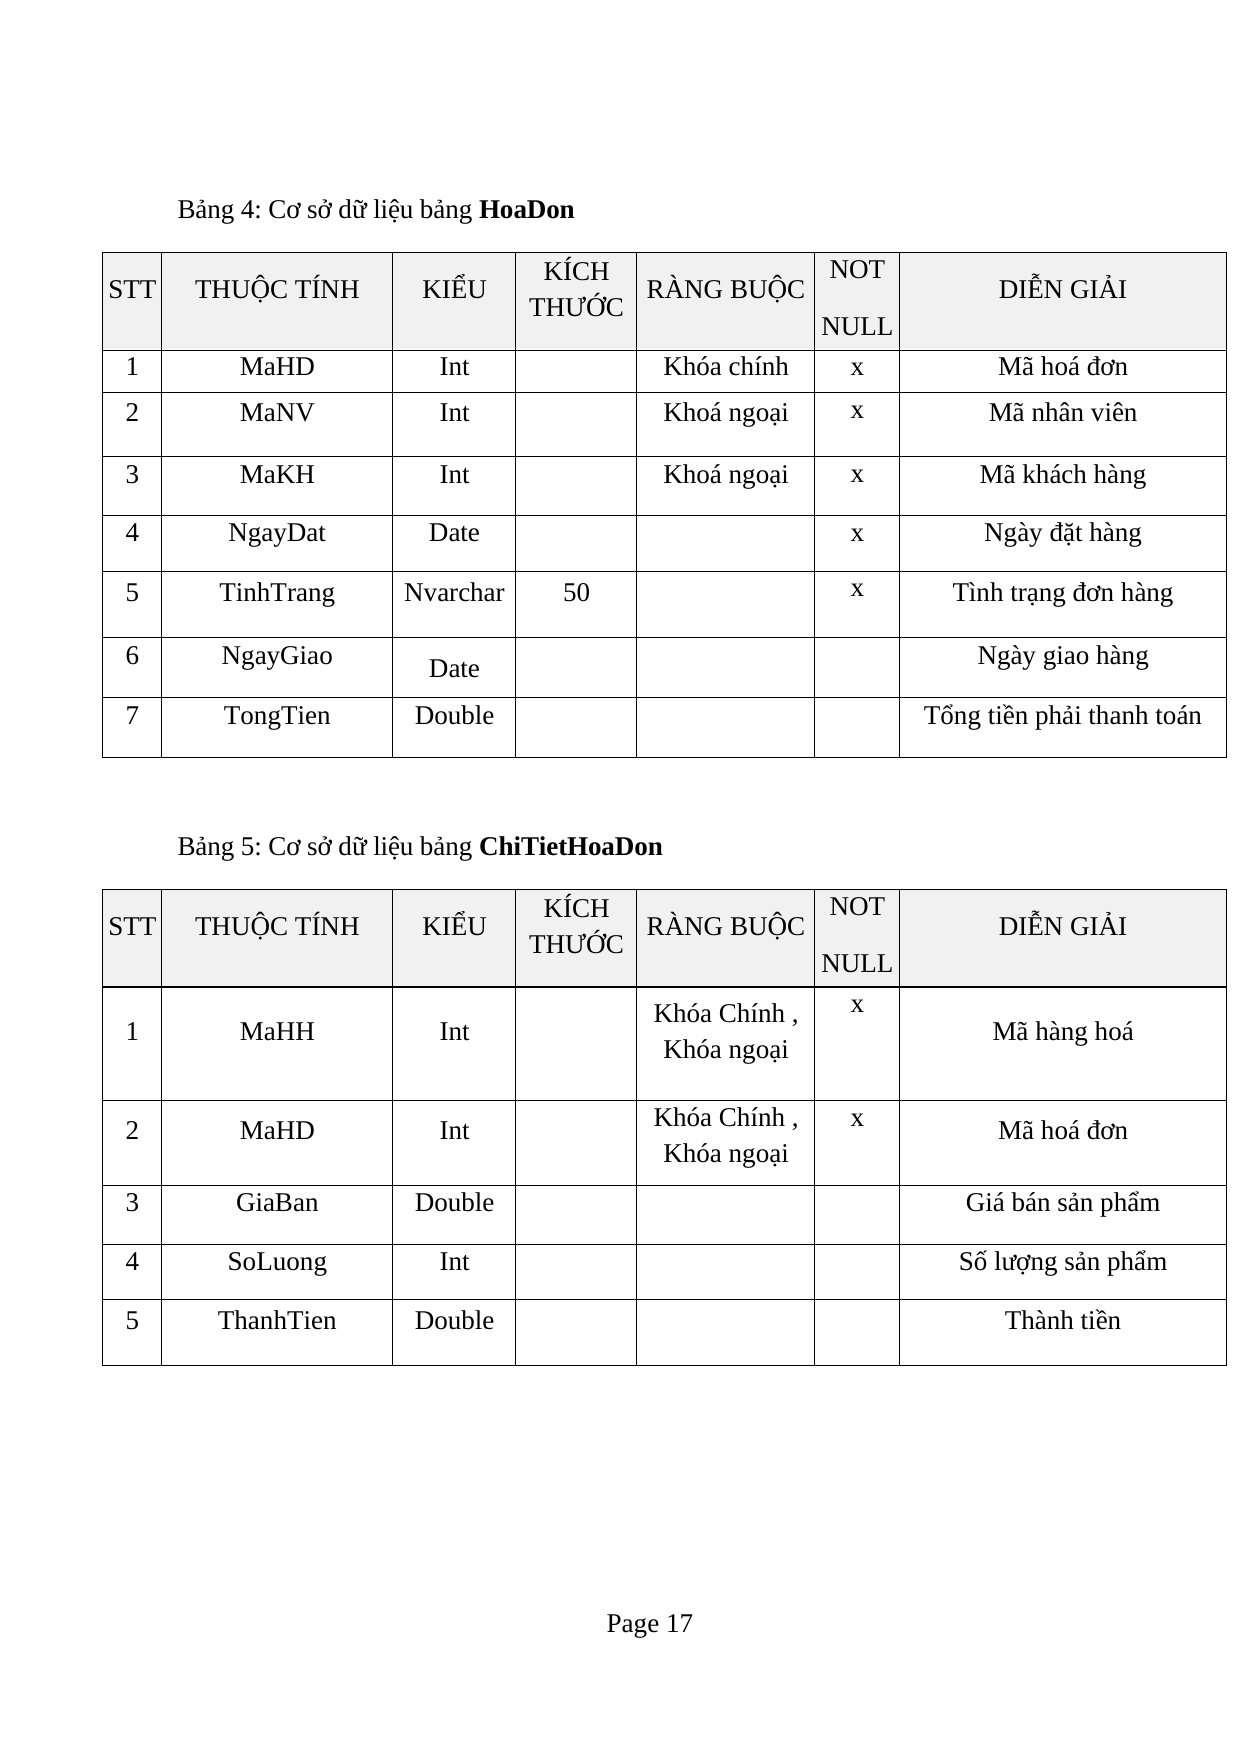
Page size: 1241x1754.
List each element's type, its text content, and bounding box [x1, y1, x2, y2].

table_cell [516, 1245, 636, 1299]
table_cell Tình trạng đơn hàng [900, 572, 1226, 637]
table_cell TongTien [162, 698, 392, 757]
table_cell MaNV [162, 393, 392, 456]
table_header NOT NULL [815, 890, 899, 986]
table_cell 3 [103, 1186, 161, 1244]
table_cell Khoá ngoại [637, 393, 814, 456]
table_cell MaHH [162, 988, 392, 1100]
table_cell Khoá ngoại [637, 457, 814, 515]
table_cell MaHD [162, 351, 392, 392]
table_cell [637, 638, 814, 697]
table_header RÀNG BUỘC [637, 890, 814, 986]
table_cell Mã nhân viên [900, 393, 1226, 456]
table_cell [637, 1245, 814, 1299]
table_cell Ngày giao hàng [900, 638, 1226, 697]
table_cell Double [393, 1300, 515, 1365]
table_cell Khóa chính [637, 351, 814, 392]
table_cell Nvarchar [393, 572, 515, 637]
table_cell Double [393, 1186, 515, 1244]
table_cell 4 [103, 1245, 161, 1299]
table_cell 5 [103, 1300, 161, 1365]
table_cell Mã hoá đơn [900, 351, 1226, 392]
table_cell Date [393, 638, 515, 697]
table_cell [637, 516, 814, 571]
table_header KÍCH THƯỚC [516, 253, 636, 349]
table_cell Khóa Chính , Khóa ngoại [637, 1101, 814, 1184]
table_header RÀNG BUỘC [637, 253, 814, 349]
table_cell x [815, 1101, 899, 1184]
table_cell MaHD [162, 1101, 392, 1184]
table_cell Tổng tiền phải thanh toán [900, 698, 1226, 757]
table_cell x [815, 516, 899, 571]
table_cell Int [393, 457, 515, 515]
table_cell [516, 638, 636, 697]
table_cell [516, 1186, 636, 1244]
table_cell [637, 1186, 814, 1244]
table_cell 4 [103, 516, 161, 571]
table_cell [516, 1300, 636, 1365]
table_cell Int [393, 988, 515, 1100]
table_cell Thành tiền [900, 1300, 1226, 1365]
table_cell Khóa Chính , Khóa ngoại [637, 988, 814, 1100]
table_cell Giá bán sản phẩm [900, 1186, 1226, 1244]
table_cell [815, 698, 899, 757]
table_header KIỂU [393, 253, 515, 349]
table_cell [516, 351, 636, 392]
table_header NOT NULL [815, 253, 899, 349]
table_cell ThanhTien [162, 1300, 392, 1365]
table_header THUỘC TÍNH [162, 253, 392, 349]
table_cell Int [393, 1245, 515, 1299]
table_cell x [815, 457, 899, 515]
table_header DIỄN GIẢI [900, 890, 1226, 986]
table_cell 1 [103, 351, 161, 392]
table_cell x [815, 351, 899, 392]
table_cell 6 [103, 638, 161, 697]
table_cell [516, 1101, 636, 1184]
table_cell Mã khách hàng [900, 457, 1226, 515]
table_cell MaKH [162, 457, 392, 515]
table_cell Double [393, 698, 515, 757]
table_cell 50 [516, 572, 636, 637]
table_cell 1 [103, 988, 161, 1100]
table_cell Int [393, 1101, 515, 1184]
table_cell [516, 516, 636, 571]
table_cell [637, 698, 814, 757]
table_cell Int [393, 393, 515, 456]
table_cell GiaBan [162, 1186, 392, 1244]
table_cell [815, 1186, 899, 1244]
table_header THUỘC TÍNH [162, 890, 392, 986]
table_header STT [103, 890, 161, 986]
table_header STT [103, 253, 161, 349]
table_cell Date [393, 516, 515, 571]
table_cell 2 [103, 1101, 161, 1184]
table_header KIỂU [393, 890, 515, 986]
table_header DIỄN GIẢI [900, 253, 1226, 349]
text Bảng 5: Cơ sở dữ liệu bảng ChiTietHoaDon [177, 830, 1122, 861]
table_cell Số lượng sản phẩm [900, 1245, 1226, 1299]
table_cell Int [393, 351, 515, 392]
table_cell NgayDat [162, 516, 392, 571]
table_cell SoLuong [162, 1245, 392, 1299]
table_cell [516, 698, 636, 757]
table_cell [516, 457, 636, 515]
table_cell [637, 1300, 814, 1365]
table_cell [815, 1300, 899, 1365]
table_cell Mã hàng hoá [900, 988, 1226, 1100]
table_cell 7 [103, 698, 161, 757]
table_cell NgayGiao [162, 638, 392, 697]
table_cell 2 [103, 393, 161, 456]
table_cell [516, 988, 636, 1100]
table_cell [815, 1245, 899, 1299]
table_header KÍCH THƯỚC [516, 890, 636, 986]
table_cell TinhTrang [162, 572, 392, 637]
text Bảng 4: Cơ sở dữ liệu bảng HoaDon [177, 193, 1122, 224]
table_cell [815, 638, 899, 697]
table_cell Ngày đặt hàng [900, 516, 1226, 571]
table_cell 5 [103, 572, 161, 637]
table_cell 3 [103, 457, 161, 515]
table_cell x [815, 393, 899, 456]
table_cell [516, 393, 636, 456]
table_cell x [815, 988, 899, 1100]
table_cell Mã hoá đơn [900, 1101, 1226, 1184]
table_cell [637, 572, 814, 637]
table_cell x [815, 572, 899, 637]
